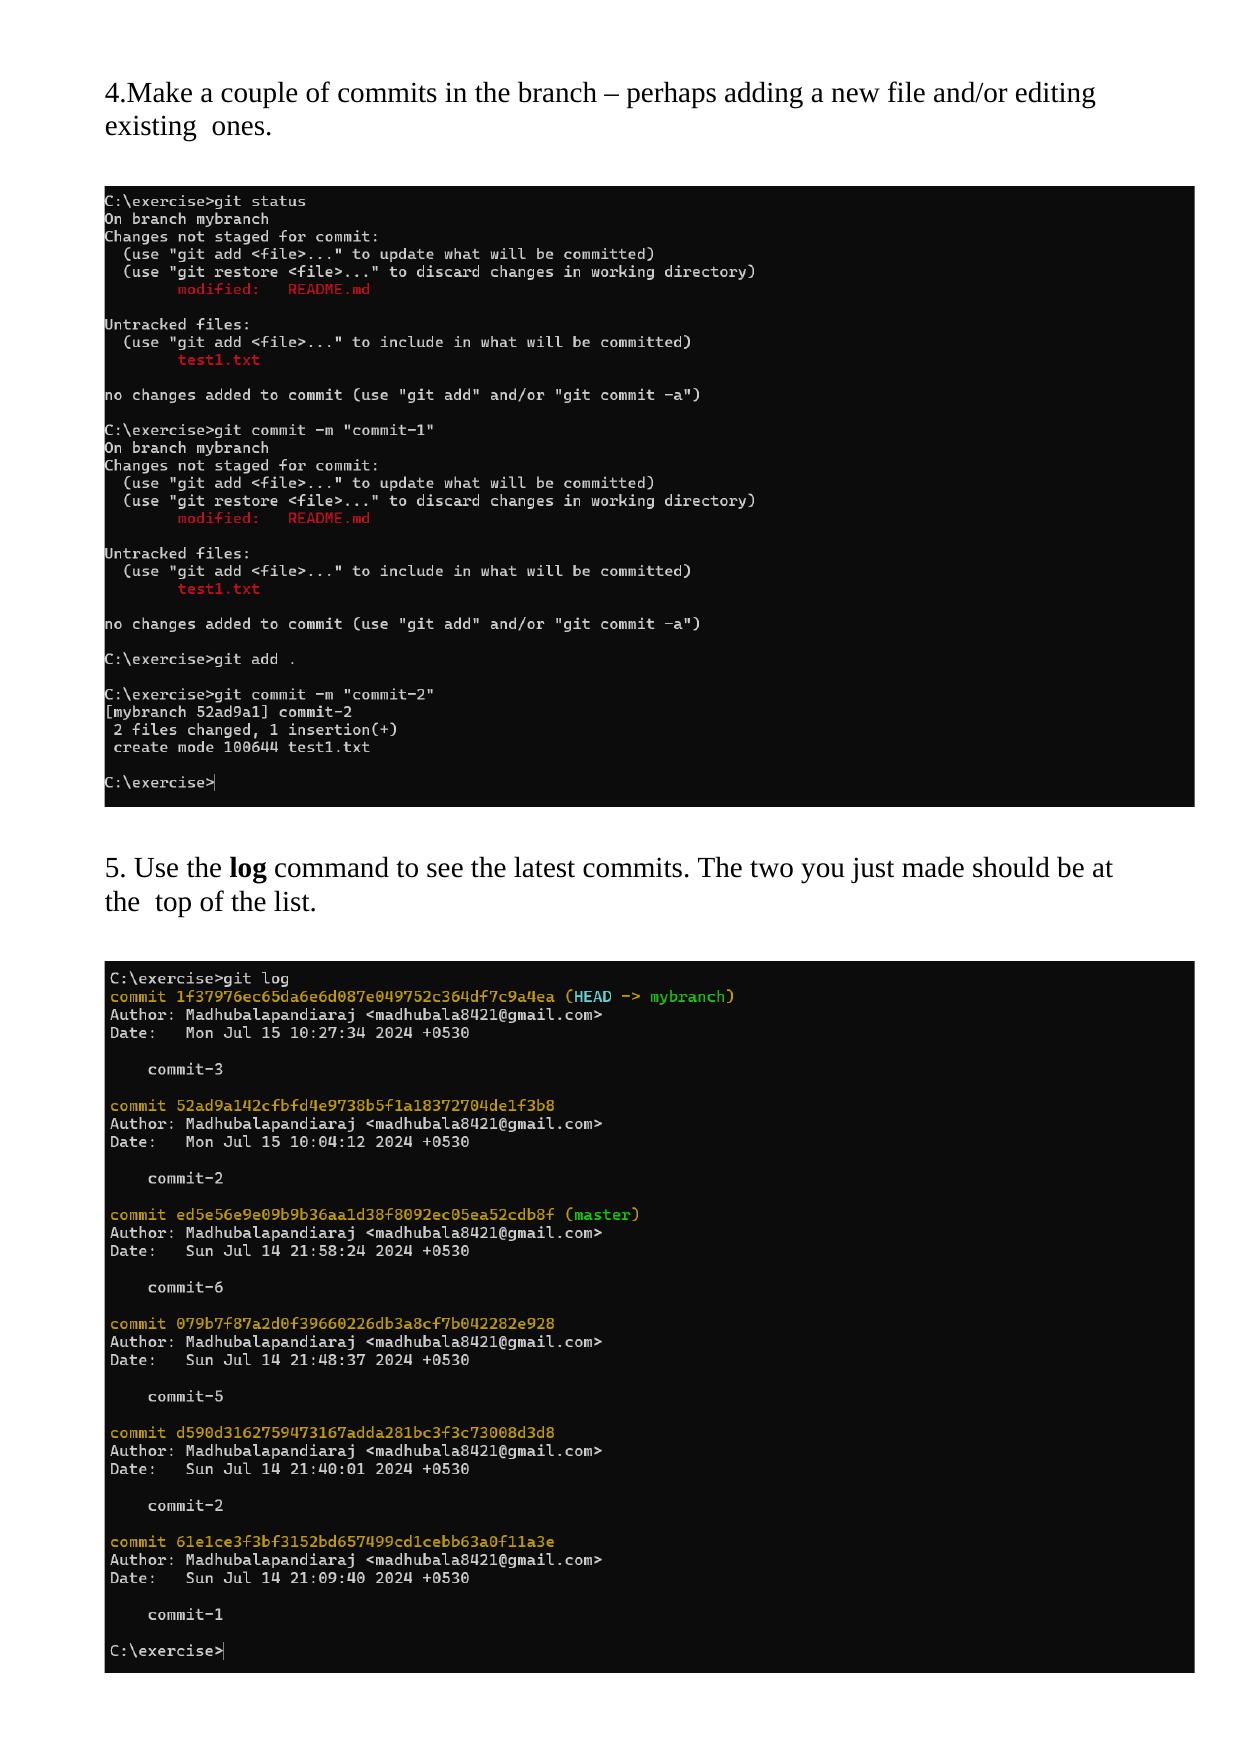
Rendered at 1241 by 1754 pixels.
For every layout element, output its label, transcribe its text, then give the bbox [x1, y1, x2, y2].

text 4.Make a couple of commits in the branch – perhaps adding a new file and/or editing existing ones. [104, 75, 1136, 142]
text 5. Use the log command to see the latest commits. The two you just made should be at the top of the list. [104, 850, 1136, 917]
picture [104, 961, 1195, 1673]
picture [104, 186, 1195, 807]
